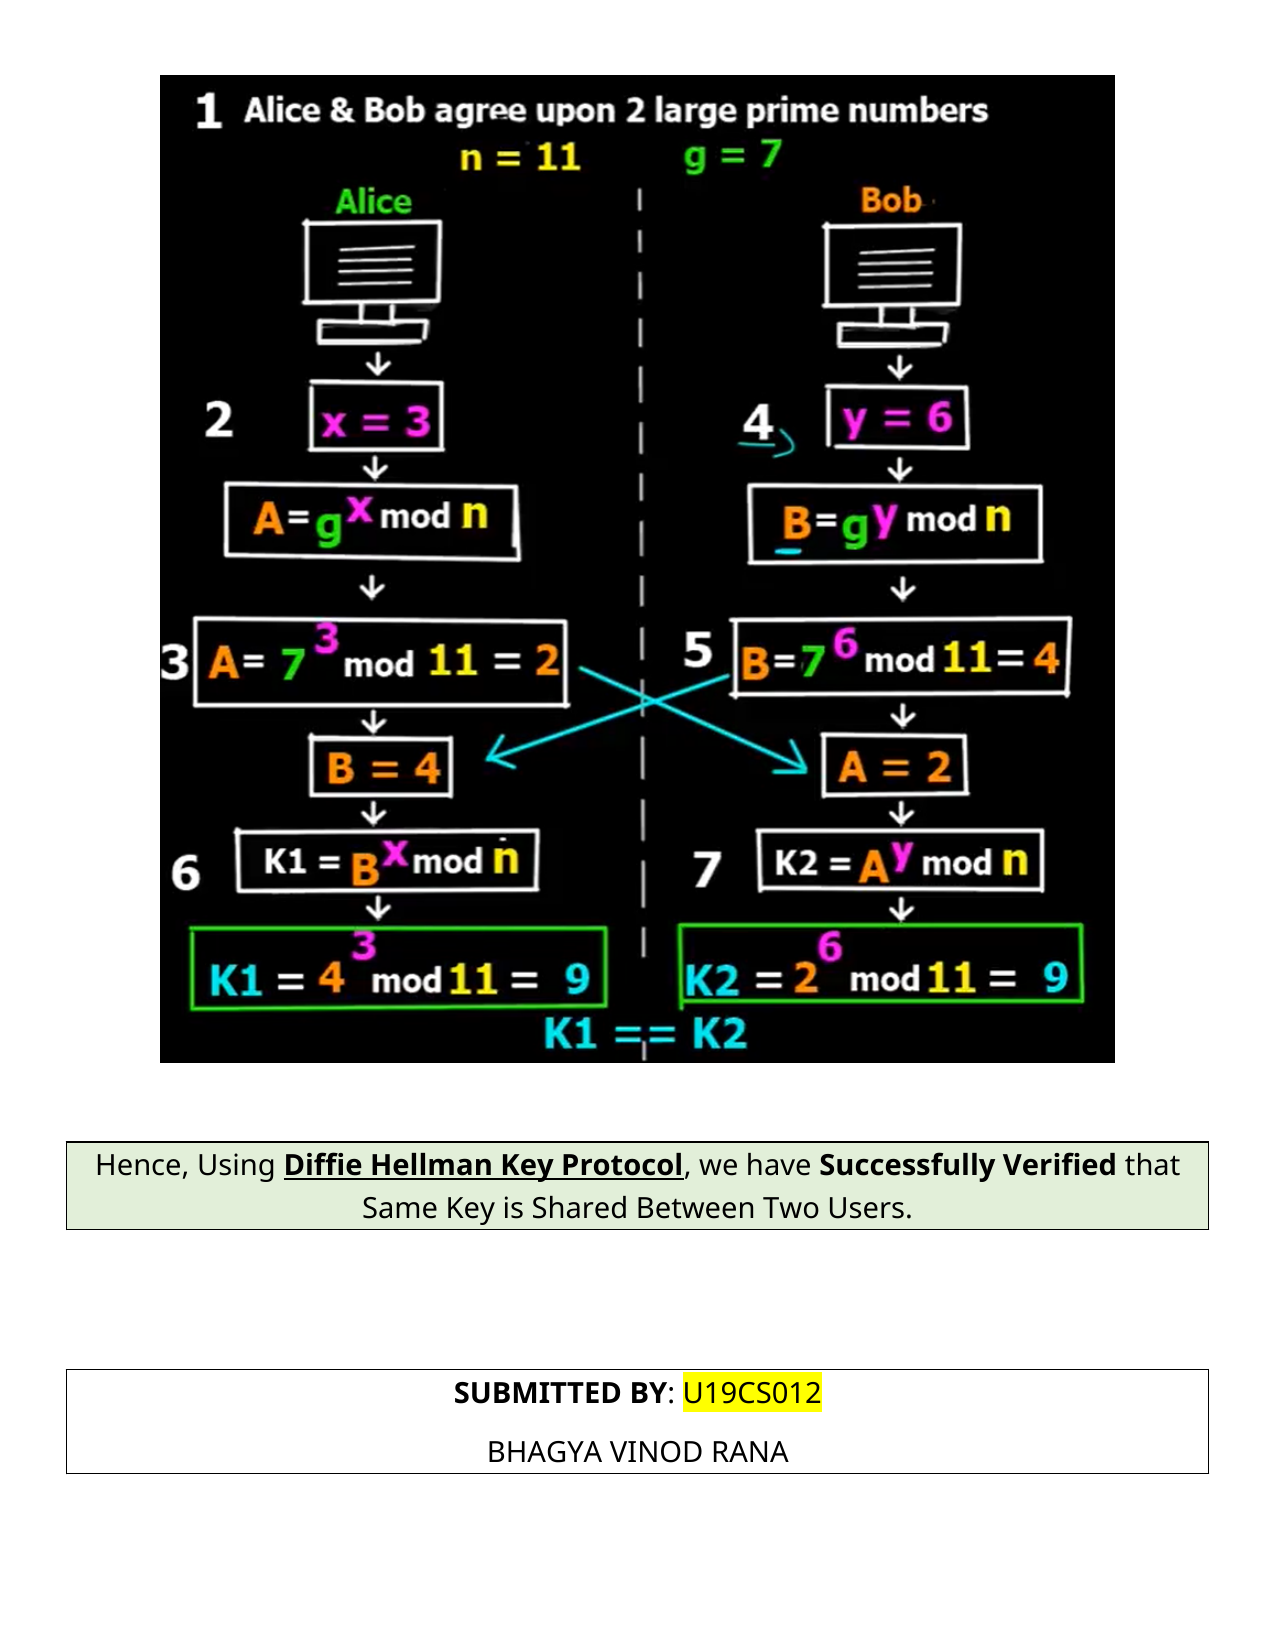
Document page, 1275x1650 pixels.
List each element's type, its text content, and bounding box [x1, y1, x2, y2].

text BHAGYA VINOD RANA [67, 1428, 1208, 1473]
picture [160, 75, 1115, 1063]
text Hence, Using Diffie Hellman Key Protocol, we have Successfully Verified that Same Key is Shared Between Two Users. [67, 1143, 1208, 1229]
text SUBMITTED BY: U19CS012 [67, 1370, 1208, 1412]
